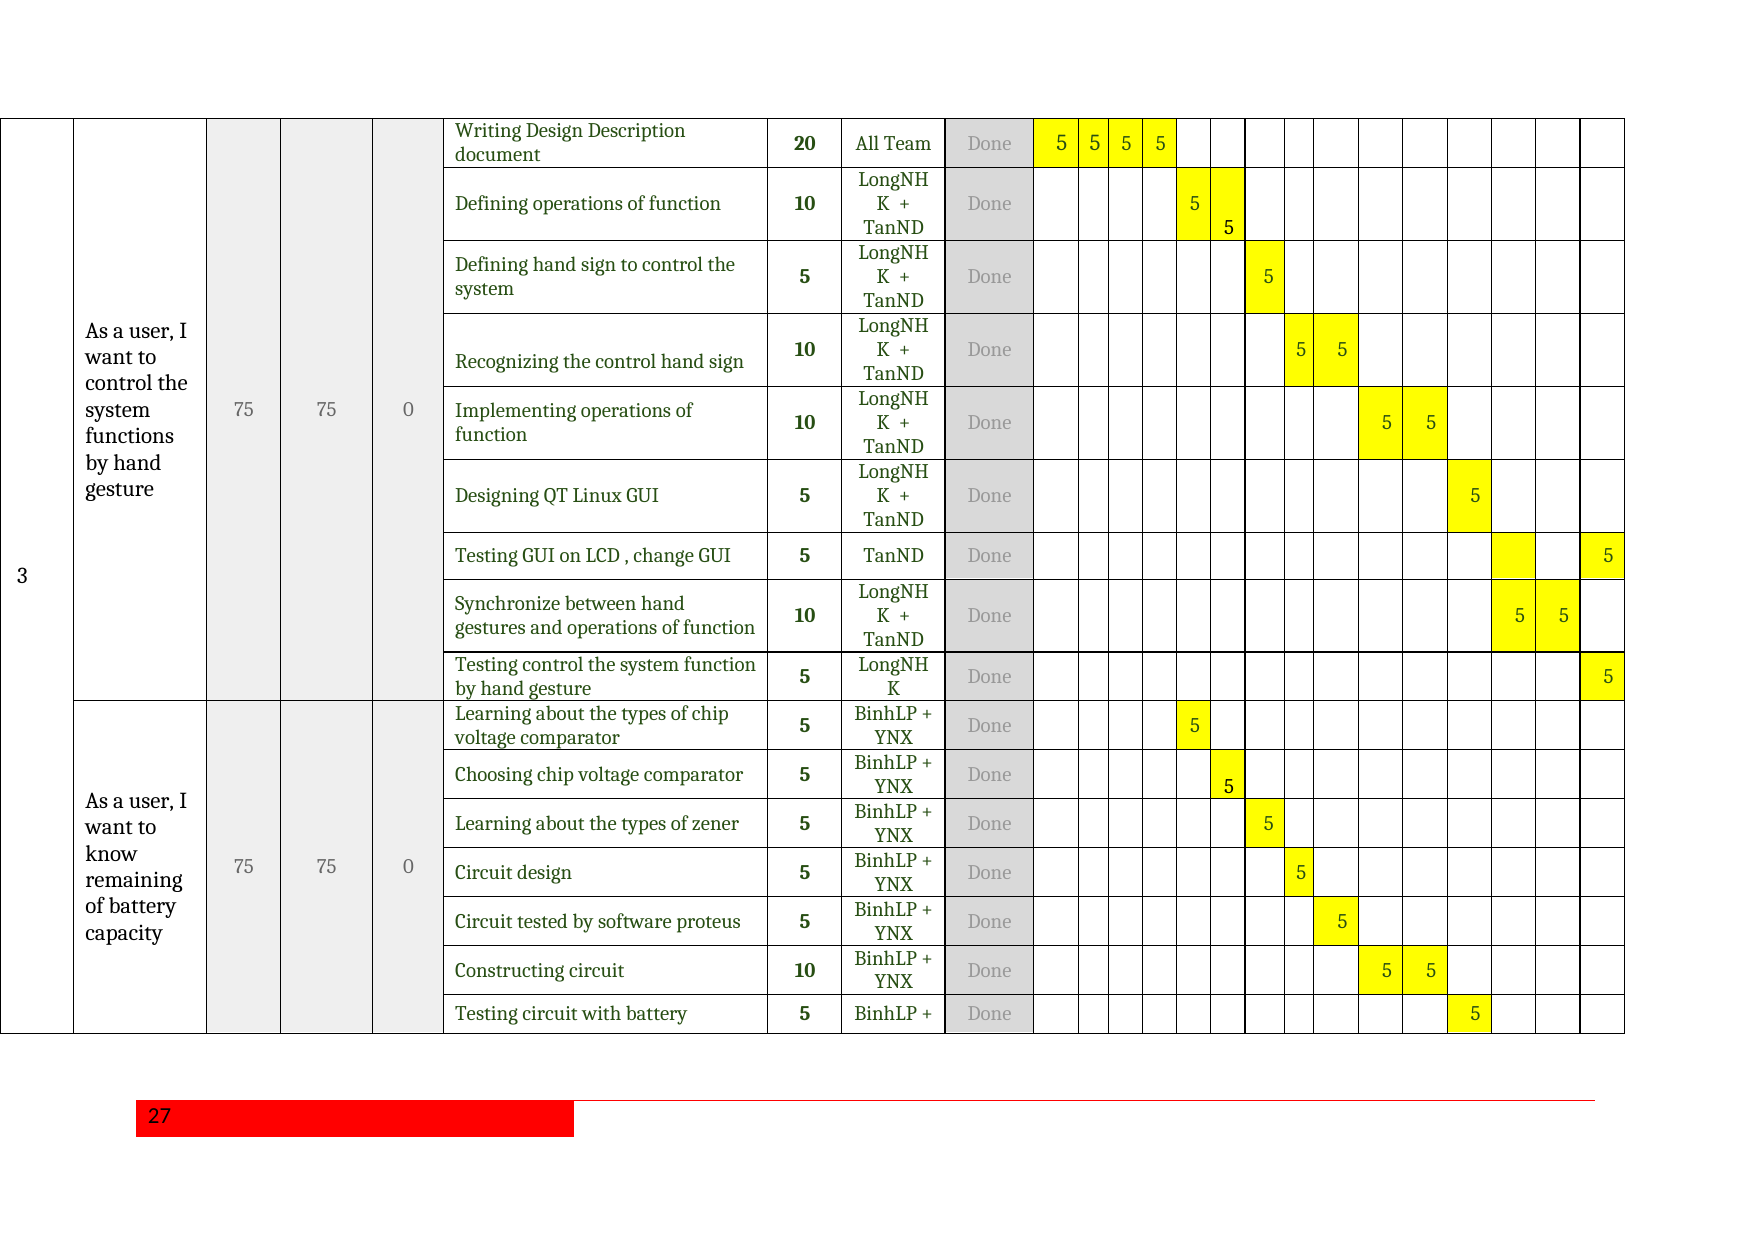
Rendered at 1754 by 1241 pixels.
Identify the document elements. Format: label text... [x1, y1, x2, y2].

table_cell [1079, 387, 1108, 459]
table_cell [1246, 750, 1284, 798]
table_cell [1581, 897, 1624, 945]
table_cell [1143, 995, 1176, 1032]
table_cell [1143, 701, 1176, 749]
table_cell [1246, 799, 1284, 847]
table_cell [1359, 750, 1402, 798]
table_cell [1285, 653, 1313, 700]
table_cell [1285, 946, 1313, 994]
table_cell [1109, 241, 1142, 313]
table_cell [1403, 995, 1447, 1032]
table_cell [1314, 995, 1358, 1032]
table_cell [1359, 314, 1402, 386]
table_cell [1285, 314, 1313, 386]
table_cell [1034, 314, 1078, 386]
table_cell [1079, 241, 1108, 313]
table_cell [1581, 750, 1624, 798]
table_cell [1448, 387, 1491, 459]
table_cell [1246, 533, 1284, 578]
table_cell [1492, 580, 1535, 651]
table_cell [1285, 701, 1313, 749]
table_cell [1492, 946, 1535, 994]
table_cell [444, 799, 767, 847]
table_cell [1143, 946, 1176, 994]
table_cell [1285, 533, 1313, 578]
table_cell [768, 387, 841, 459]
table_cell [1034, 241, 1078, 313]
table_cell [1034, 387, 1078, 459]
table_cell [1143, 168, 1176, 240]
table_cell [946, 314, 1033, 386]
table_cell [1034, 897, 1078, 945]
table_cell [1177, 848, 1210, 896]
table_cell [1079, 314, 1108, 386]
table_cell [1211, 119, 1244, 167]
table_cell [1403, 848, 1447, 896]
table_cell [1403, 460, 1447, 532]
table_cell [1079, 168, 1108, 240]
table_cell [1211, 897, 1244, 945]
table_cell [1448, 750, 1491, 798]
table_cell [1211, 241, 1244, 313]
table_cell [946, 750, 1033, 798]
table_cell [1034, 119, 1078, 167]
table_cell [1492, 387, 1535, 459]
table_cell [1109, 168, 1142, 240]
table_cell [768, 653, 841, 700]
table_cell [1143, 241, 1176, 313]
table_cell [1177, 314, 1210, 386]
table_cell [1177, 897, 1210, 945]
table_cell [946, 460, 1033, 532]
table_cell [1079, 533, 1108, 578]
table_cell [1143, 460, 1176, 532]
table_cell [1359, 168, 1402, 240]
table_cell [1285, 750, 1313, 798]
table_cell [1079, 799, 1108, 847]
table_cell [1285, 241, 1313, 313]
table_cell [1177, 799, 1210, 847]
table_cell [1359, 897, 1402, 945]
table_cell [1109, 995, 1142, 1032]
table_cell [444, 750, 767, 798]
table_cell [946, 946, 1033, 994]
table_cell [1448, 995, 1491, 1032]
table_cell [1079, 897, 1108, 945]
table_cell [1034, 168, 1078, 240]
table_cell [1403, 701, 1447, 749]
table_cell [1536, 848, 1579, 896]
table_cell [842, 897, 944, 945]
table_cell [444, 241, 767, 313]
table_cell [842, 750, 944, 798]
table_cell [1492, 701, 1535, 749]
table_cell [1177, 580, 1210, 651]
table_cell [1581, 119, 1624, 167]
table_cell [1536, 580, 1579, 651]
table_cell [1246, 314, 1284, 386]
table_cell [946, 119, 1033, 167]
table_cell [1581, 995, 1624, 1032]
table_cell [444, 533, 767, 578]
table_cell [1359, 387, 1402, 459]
table_cell 75 [207, 119, 280, 700]
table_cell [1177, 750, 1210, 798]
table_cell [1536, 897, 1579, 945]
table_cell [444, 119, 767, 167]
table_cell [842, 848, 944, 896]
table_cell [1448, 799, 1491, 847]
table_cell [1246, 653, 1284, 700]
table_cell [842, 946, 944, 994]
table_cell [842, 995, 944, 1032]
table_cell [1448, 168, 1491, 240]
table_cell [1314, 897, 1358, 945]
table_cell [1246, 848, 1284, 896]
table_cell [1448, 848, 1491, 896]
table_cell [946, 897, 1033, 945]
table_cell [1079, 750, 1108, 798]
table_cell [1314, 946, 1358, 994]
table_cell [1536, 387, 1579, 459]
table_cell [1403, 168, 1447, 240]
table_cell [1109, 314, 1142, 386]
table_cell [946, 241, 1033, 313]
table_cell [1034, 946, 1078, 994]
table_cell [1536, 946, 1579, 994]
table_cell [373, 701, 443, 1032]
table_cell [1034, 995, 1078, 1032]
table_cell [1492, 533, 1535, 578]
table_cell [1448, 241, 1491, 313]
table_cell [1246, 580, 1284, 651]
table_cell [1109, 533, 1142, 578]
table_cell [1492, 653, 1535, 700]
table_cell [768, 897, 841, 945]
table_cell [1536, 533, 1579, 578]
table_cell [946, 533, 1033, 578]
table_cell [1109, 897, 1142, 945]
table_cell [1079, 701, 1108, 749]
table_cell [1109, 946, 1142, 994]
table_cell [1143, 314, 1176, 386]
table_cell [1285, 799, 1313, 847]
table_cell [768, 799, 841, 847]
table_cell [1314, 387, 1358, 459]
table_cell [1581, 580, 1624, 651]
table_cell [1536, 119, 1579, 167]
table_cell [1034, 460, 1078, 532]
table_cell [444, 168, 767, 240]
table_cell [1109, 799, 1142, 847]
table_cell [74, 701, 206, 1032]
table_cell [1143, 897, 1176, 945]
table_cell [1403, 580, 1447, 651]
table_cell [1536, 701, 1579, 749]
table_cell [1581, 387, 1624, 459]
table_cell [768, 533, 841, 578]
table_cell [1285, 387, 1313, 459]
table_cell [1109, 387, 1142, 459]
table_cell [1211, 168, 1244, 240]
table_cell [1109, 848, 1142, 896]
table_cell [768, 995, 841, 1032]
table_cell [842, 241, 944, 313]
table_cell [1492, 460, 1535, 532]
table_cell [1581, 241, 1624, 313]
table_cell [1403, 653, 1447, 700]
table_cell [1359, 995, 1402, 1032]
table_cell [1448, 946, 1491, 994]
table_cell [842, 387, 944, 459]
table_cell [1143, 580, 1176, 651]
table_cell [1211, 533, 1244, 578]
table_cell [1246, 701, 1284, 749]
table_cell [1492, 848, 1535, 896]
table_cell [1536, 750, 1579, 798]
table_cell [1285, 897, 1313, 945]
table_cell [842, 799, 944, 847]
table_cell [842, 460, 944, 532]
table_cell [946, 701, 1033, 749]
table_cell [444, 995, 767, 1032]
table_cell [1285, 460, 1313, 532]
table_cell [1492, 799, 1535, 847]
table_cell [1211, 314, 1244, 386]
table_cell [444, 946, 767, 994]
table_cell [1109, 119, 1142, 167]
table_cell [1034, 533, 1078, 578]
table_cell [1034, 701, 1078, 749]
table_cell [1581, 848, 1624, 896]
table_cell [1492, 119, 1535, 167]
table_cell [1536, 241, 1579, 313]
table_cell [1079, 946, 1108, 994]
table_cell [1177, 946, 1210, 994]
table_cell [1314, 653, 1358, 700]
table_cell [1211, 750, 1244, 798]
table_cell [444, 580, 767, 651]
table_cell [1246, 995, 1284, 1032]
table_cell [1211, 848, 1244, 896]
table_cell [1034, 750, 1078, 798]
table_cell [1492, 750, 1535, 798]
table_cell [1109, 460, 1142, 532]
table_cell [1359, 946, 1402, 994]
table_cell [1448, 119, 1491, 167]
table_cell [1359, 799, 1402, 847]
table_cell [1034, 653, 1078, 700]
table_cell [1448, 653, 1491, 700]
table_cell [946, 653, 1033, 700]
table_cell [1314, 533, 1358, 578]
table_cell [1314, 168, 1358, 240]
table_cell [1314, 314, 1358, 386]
table_cell 3 [1, 119, 73, 1032]
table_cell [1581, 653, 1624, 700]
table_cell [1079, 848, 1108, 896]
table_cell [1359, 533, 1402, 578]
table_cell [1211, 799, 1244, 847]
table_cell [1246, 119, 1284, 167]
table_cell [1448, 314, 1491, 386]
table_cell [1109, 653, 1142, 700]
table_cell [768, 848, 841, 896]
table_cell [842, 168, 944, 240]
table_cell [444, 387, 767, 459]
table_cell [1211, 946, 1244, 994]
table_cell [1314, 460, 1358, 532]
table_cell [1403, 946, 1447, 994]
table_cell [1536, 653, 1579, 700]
table_cell As a user, I want to control the system functions by hand gesture [74, 119, 206, 700]
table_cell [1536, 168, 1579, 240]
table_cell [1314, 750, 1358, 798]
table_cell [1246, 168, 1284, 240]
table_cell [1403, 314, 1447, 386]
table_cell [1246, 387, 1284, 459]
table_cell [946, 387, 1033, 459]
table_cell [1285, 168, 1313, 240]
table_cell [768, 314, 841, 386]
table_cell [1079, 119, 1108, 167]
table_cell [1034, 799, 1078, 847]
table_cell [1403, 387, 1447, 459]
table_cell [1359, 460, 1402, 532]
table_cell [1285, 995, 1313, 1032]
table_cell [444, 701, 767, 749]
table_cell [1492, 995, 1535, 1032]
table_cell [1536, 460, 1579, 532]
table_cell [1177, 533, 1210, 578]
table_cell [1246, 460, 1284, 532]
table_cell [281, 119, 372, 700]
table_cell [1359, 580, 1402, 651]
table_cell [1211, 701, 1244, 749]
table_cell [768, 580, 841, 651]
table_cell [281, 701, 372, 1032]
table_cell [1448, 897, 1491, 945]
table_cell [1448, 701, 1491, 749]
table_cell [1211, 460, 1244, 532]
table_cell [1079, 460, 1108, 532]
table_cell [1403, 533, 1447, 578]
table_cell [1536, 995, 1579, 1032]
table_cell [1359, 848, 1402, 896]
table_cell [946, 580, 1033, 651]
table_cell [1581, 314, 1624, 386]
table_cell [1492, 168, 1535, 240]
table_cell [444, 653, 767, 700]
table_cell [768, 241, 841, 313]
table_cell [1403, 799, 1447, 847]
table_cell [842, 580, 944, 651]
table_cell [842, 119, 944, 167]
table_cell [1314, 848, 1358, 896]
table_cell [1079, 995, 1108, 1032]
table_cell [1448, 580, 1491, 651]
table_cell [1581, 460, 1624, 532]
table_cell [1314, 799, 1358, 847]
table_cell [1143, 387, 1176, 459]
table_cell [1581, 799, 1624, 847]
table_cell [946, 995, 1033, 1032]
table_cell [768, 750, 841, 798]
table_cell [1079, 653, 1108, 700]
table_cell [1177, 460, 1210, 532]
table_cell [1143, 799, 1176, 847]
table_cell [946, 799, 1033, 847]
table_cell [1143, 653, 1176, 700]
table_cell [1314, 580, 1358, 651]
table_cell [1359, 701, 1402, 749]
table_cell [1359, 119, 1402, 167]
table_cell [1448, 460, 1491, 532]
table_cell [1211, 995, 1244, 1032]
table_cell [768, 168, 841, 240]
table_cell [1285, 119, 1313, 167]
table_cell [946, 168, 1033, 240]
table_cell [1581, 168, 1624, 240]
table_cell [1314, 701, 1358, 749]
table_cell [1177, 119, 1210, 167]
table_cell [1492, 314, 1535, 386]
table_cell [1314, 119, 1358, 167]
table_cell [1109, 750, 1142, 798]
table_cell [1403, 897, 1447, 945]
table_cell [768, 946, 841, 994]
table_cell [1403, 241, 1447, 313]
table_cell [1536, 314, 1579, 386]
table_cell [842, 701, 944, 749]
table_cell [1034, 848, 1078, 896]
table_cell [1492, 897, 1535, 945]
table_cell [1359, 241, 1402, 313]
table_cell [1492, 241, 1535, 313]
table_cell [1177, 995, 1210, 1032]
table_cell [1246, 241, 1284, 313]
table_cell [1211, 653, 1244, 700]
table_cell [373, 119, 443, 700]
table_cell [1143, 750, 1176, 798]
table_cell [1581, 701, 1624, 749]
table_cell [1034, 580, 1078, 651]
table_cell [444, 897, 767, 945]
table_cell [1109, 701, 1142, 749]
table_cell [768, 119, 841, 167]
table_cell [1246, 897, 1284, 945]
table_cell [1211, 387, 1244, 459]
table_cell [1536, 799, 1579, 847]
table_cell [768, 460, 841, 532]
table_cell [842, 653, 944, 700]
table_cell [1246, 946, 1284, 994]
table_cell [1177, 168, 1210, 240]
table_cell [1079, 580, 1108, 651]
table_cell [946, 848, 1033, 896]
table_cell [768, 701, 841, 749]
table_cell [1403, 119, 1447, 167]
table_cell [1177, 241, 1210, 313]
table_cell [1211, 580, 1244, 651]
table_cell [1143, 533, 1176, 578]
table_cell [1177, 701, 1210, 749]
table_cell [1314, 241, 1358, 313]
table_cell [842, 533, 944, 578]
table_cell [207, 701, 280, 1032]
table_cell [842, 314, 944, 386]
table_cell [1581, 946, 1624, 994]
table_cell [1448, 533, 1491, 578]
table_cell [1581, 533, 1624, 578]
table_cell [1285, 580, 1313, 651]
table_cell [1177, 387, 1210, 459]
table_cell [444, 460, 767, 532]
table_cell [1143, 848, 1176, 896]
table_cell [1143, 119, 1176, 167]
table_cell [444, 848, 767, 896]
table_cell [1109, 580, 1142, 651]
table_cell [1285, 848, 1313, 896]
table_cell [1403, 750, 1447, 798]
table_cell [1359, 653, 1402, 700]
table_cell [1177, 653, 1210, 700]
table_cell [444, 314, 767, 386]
